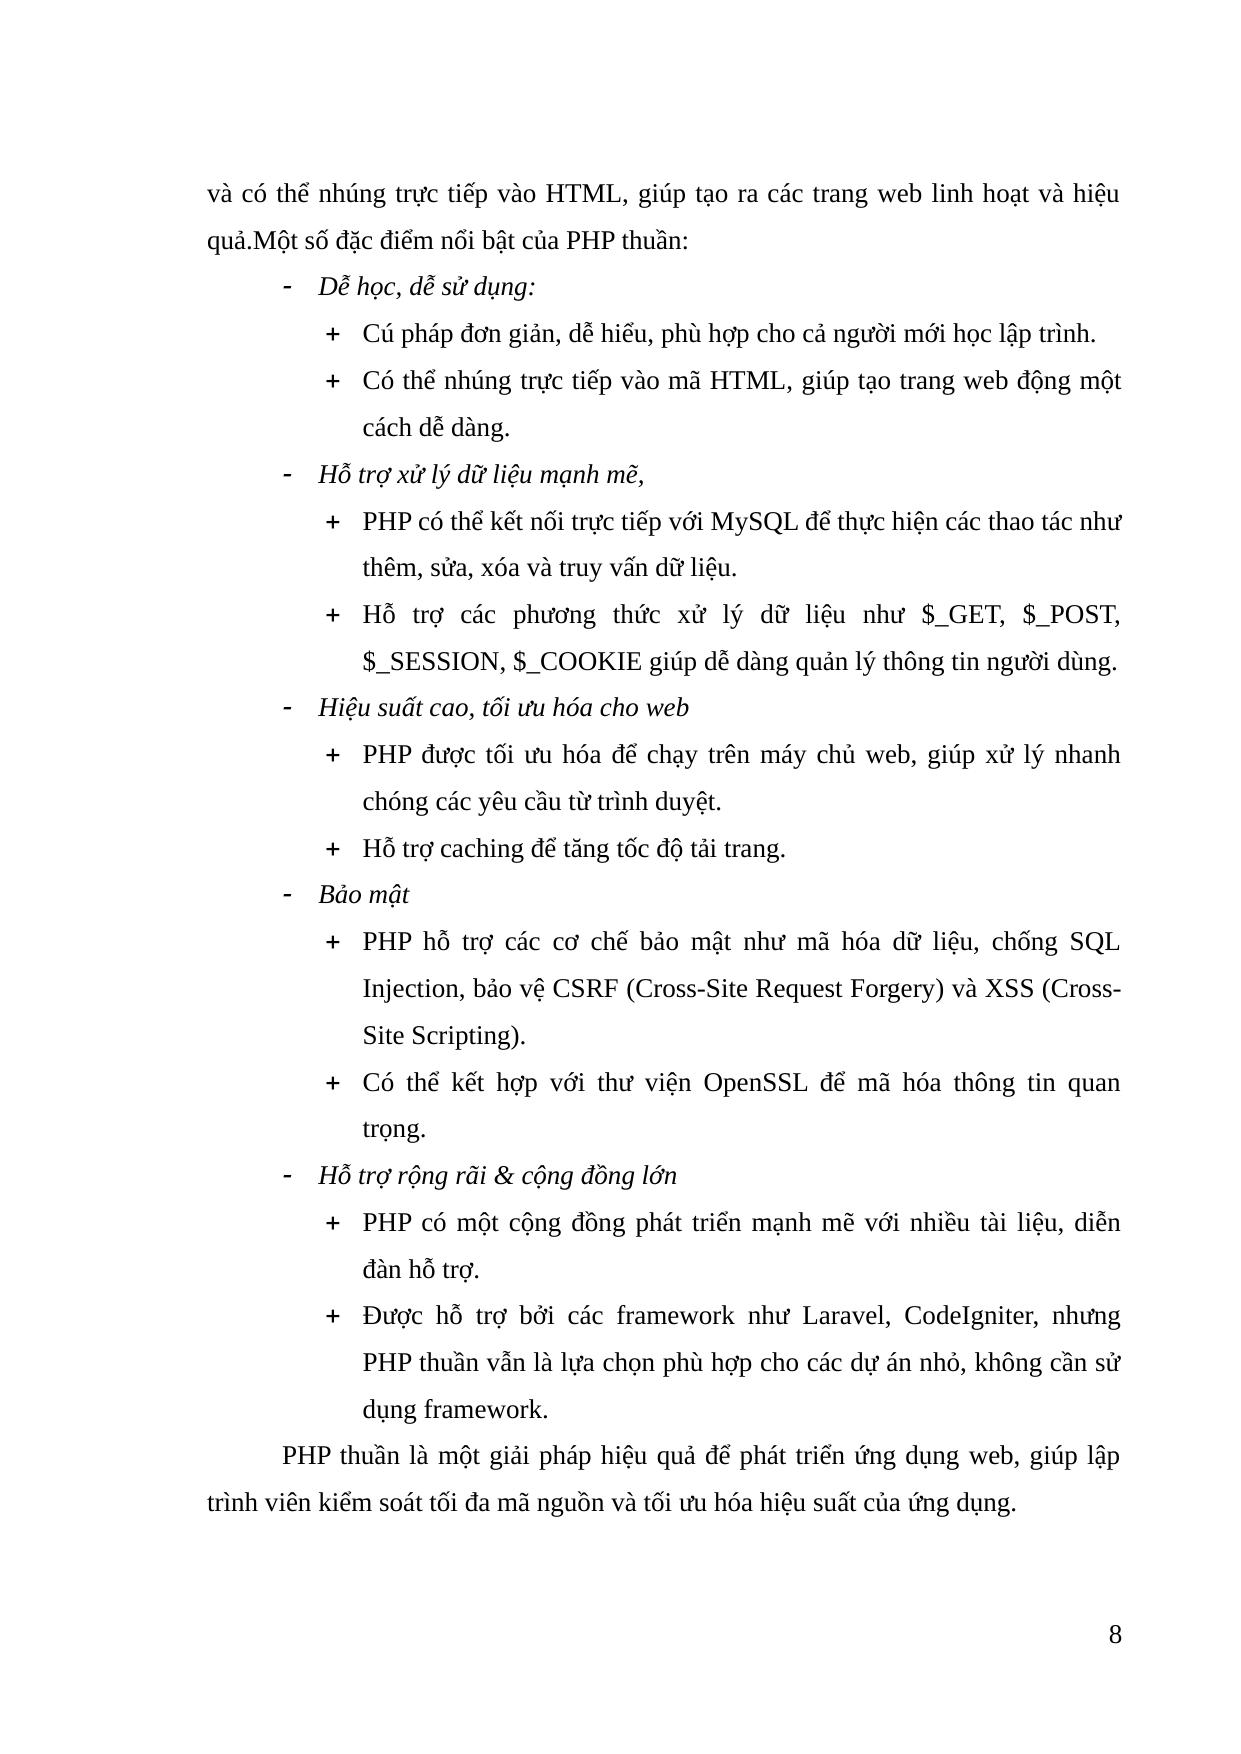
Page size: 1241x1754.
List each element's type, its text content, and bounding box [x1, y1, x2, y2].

list Bảo mật [281, 879, 1122, 910]
list Hỗ trợ xử lý dữ liệu mạnh mẽ, [281, 458, 1122, 489]
list Hiệu suất cao, tối ưu hóa cho web [281, 691, 1122, 723]
list Được hỗ trợ bởi các framework như Laravel, CodeIgniter, nhưng PHP thuần vẫn là lựa chọn phù hợp cho các dự án nhỏ, không cần sử dụng framework. [325, 1299, 1122, 1424]
list PHP có thể kết nối trực tiếp với MySQL để thực hiện các thao tác như thêm, sửa, xóa và truy vấn dữ liệu. [325, 504, 1122, 582]
list Dễ học, dễ sử dụng: [281, 271, 1122, 302]
list Cú pháp đơn giản, dễ hiểu, phù hợp cho cả người mới học lập trình. [325, 317, 1122, 349]
list Hỗ trợ caching để tăng tốc độ tải trang. [325, 832, 1122, 863]
list PHP có một cộng đồng phát triển mạnh mẽ với nhiều tài liệu, diễn đàn hỗ trợ. [325, 1206, 1122, 1284]
list PHP hỗ trợ các cơ chế bảo mật như mã hóa dữ liệu, chống SQL Injection, bảo vệ CSRF (Cross-Site Request Forgery) và XSS (Cross-Site Scripting). [325, 926, 1122, 1050]
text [207, 177, 1122, 255]
list Có thể nhúng trực tiếp vào mã HTML, giúp tạo trang web động một cách dễ dàng. [325, 364, 1122, 442]
list Hỗ trợ các phương thức xử lý dữ liệu như $_GET, $_POST, $_SESSION, $_COOKIE giúp dễ dàng quản lý thông tin người dùng. [325, 598, 1122, 676]
list PHP được tối ưu hóa để chạy trên máy chủ web, giúp xử lý nhanh chóng các yêu cầu từ trình duyệt. [325, 738, 1122, 816]
list Hỗ trợ rộng rãi & cộng đồng lớn [281, 1159, 1122, 1190]
text PHP thuần là một giải pháp hiệu quả để phát triển ứng dụng web, giúp lập trình viên kiểm soát tối đa mã nguồn và tối ưu hóa hiệu suất của ứng dụng. [207, 1439, 1122, 1517]
list Có thể kết hợp với thư viện OpenSSL để mã hóa thông tin quan trọng. [325, 1066, 1122, 1143]
